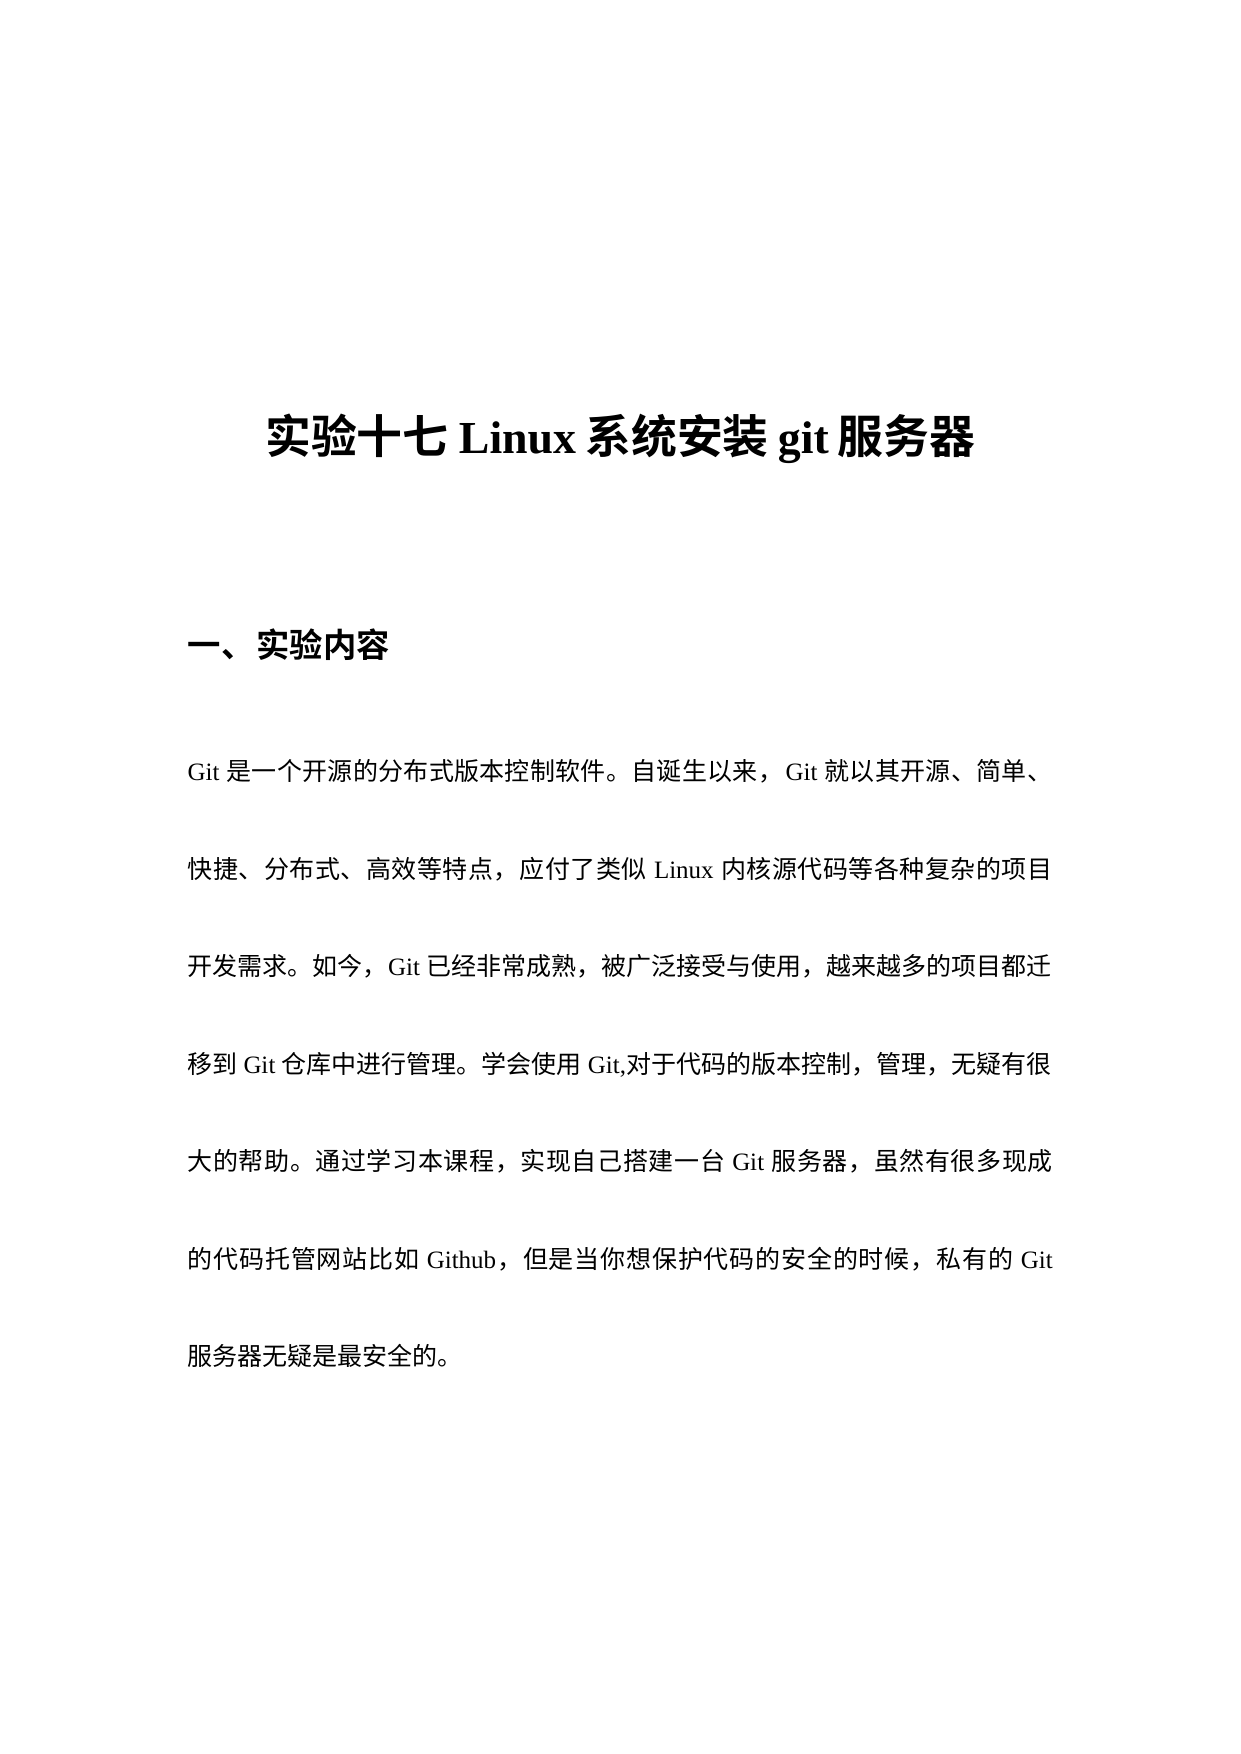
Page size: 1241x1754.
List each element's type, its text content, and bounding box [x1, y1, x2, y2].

subtitle 实验十七 Linux系统安装git服务器 [187, 385, 1053, 482]
text Git 是一个开源的分布式版本控制软件。自诞生以来，Git 就以其开源、简单、快捷、分布式、高效等特点，应付了类似 Linux 内核源代码等各种复杂的项目开发需求。如今，Git 已经非常成熟，被广泛接受与使用，越来越多的项目都迁移到 Git 仓库中进行管理。学会使用Git,对于代码的版本控制，管理，无疑有很大的帮助。通过学习本课程，实现自己搭建一台 Git 服务器，虽然有很多现成的代码托管网站比如 Github，但是当你想保护代码的安全的时候，私有的 Git 服务器无疑是最安全的。 [187, 737, 1053, 1387]
subtitle 实验内容 [187, 610, 1053, 675]
